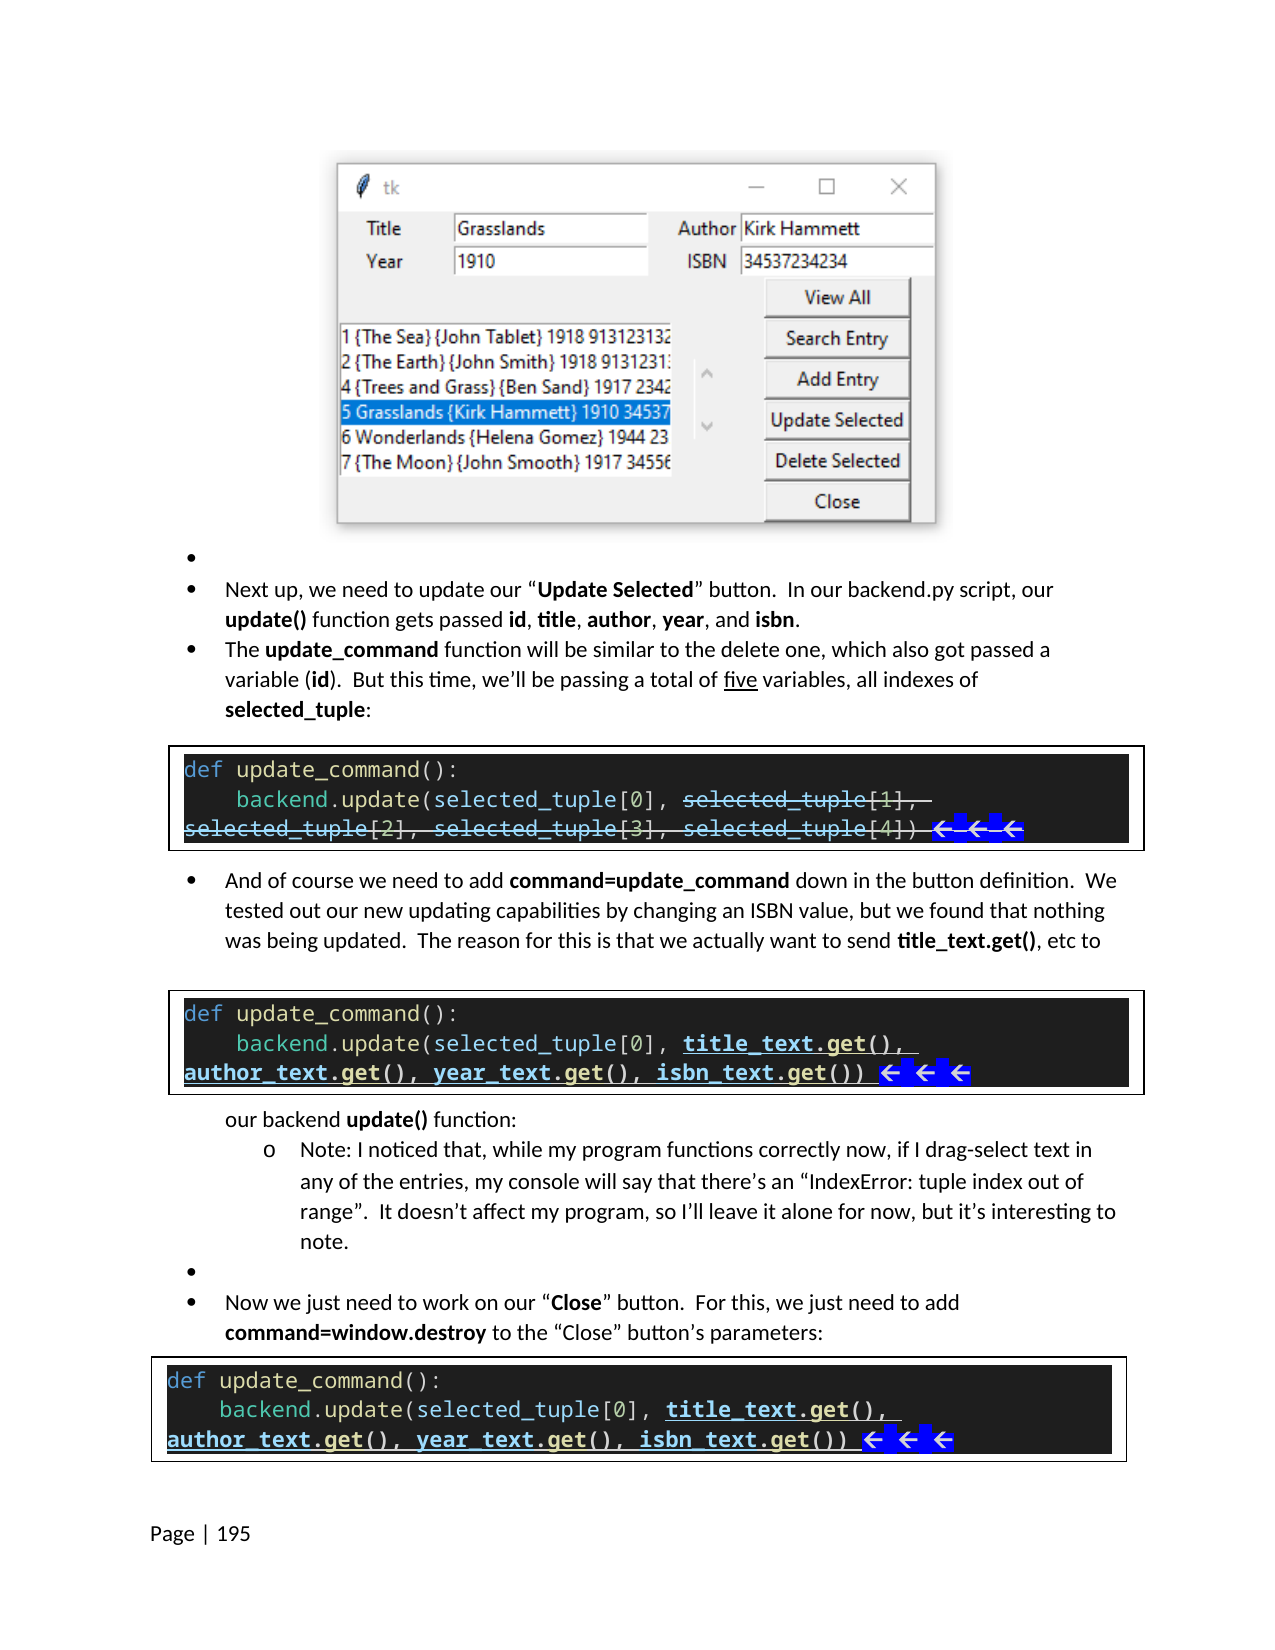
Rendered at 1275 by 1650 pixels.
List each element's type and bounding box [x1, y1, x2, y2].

picture [318, 150, 954, 543]
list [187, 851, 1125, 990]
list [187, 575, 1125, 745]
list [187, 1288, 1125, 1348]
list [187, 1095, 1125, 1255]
